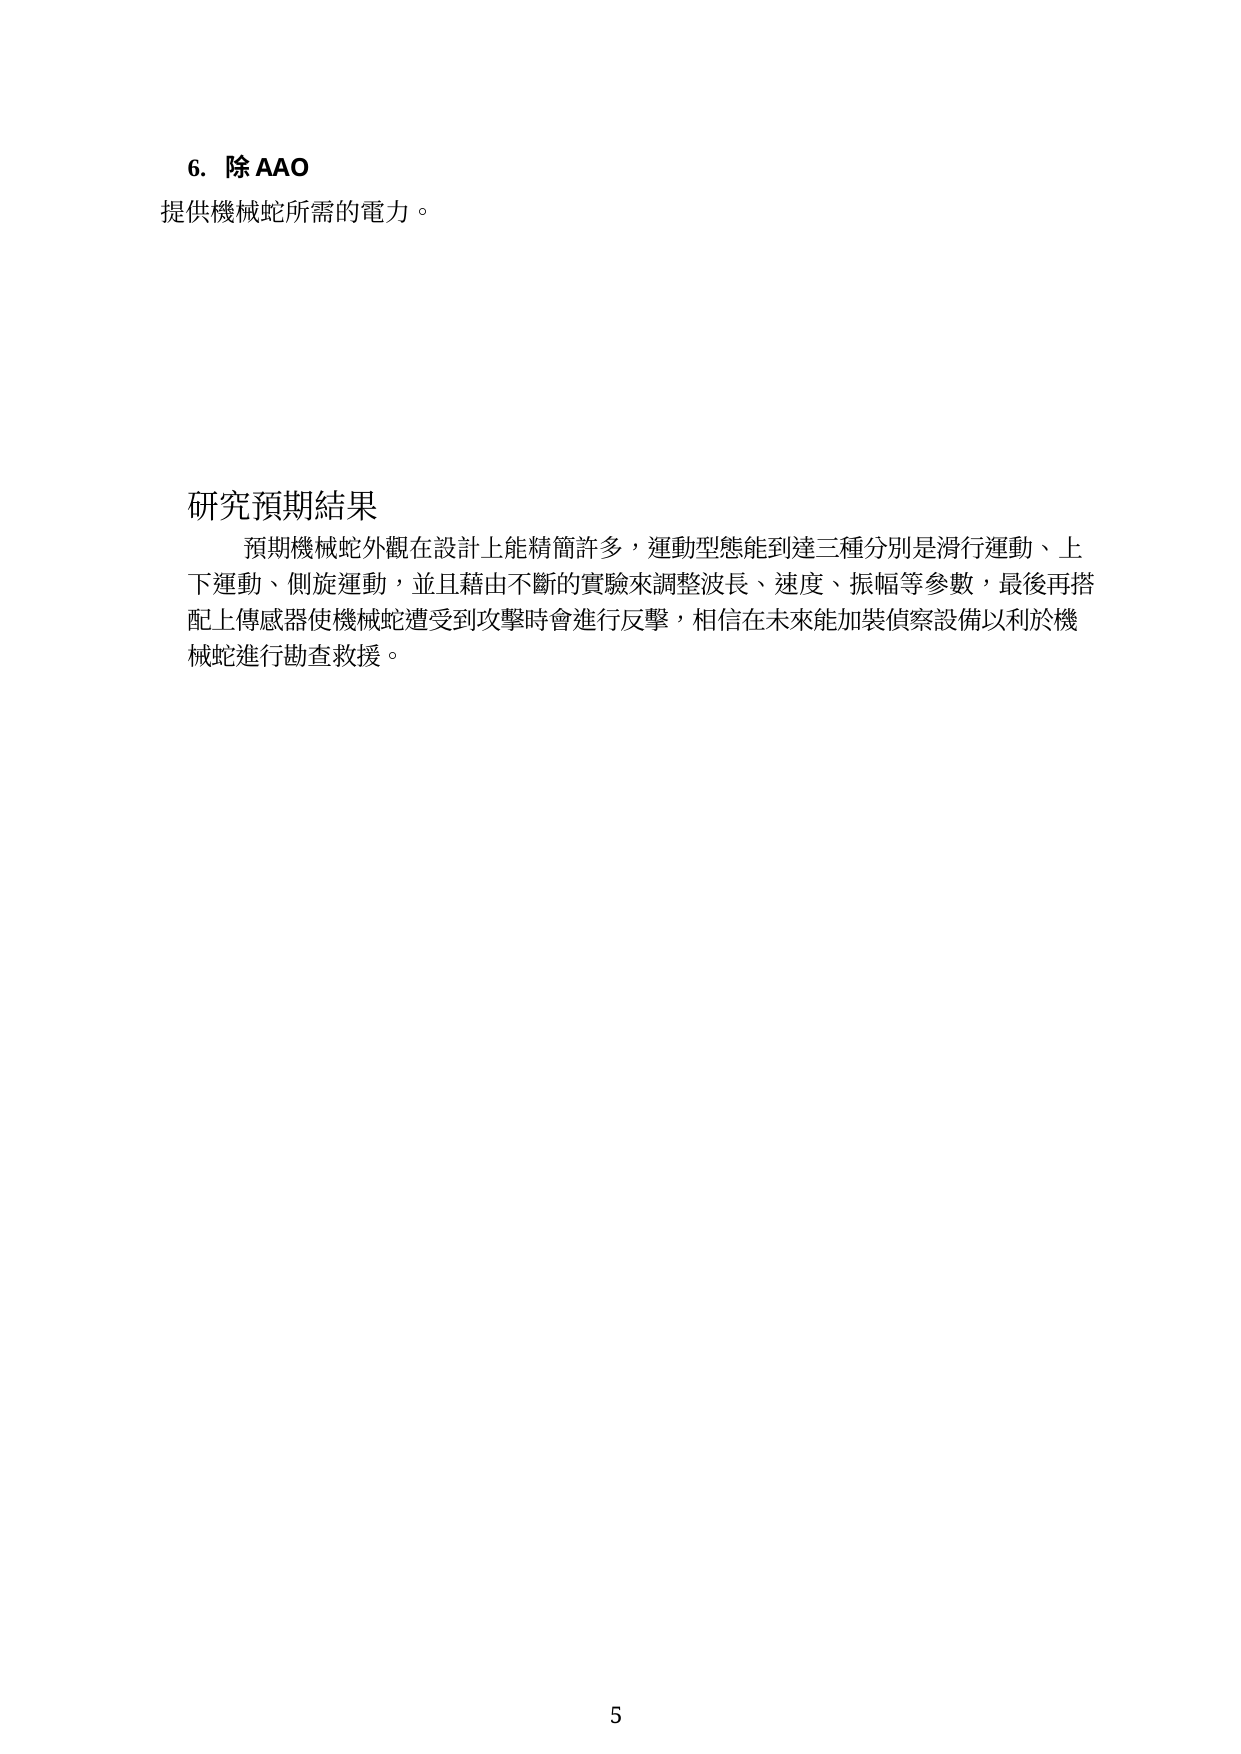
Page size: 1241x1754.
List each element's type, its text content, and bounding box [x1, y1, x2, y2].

text 提供機械蛇所需的電力。 [69, 192, 1201, 228]
list 除AAO [187, 148, 1201, 184]
subtitle 研究預期結果 [187, 481, 1201, 528]
subtitle 預期機械蛇外觀在設計上能精簡許多，運動型態能到達三種分別是滑行運動、上下運動、側旋運動，並且藉由不斷的實驗來調整波長、速度、振幅等參數，最後再搭配上傳感器使機械蛇遭受到攻擊時會進行反擊，相信在未來能加裝偵察設備以利於機械蛇進行勘查救援。 [187, 528, 1097, 672]
